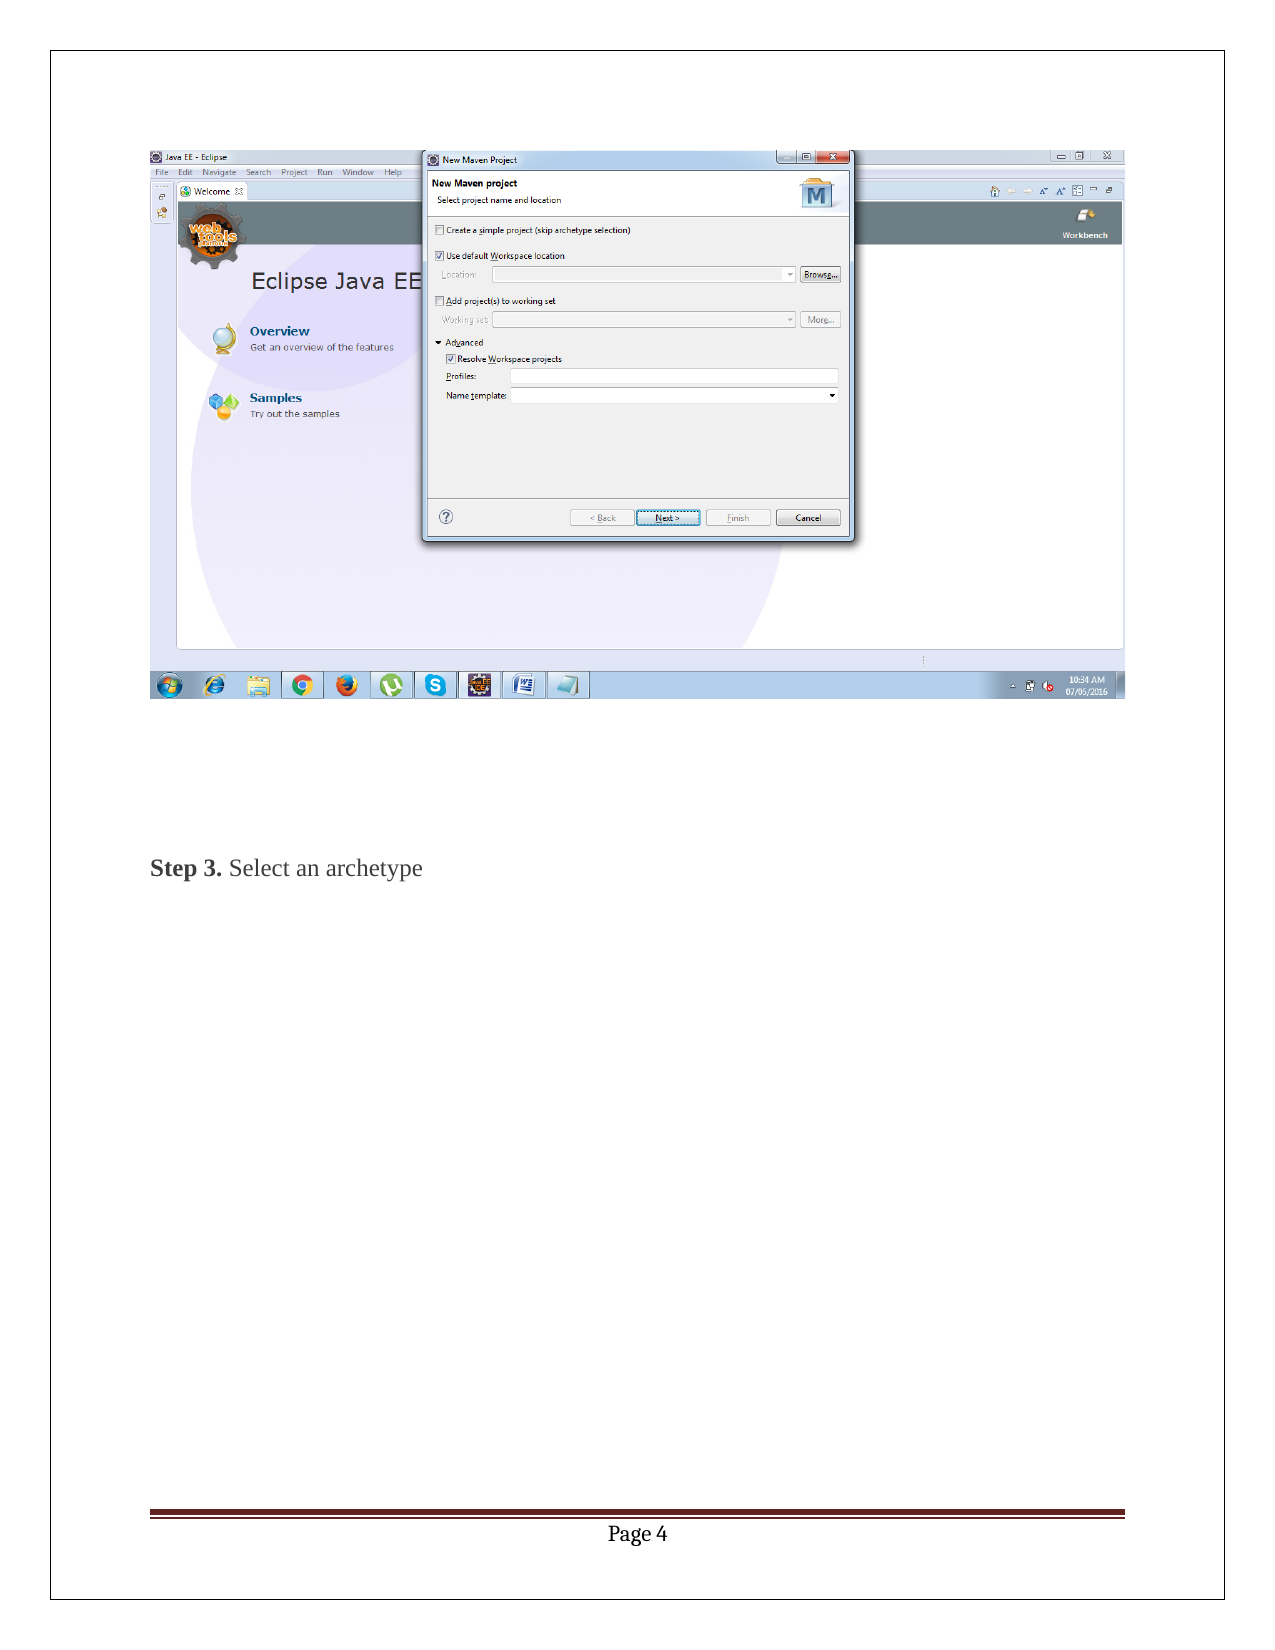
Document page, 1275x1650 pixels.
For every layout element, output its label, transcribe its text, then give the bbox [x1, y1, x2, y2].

picture [150, 150, 1125, 699]
subtitle Step 3. Select an archetype [150, 853, 1125, 882]
